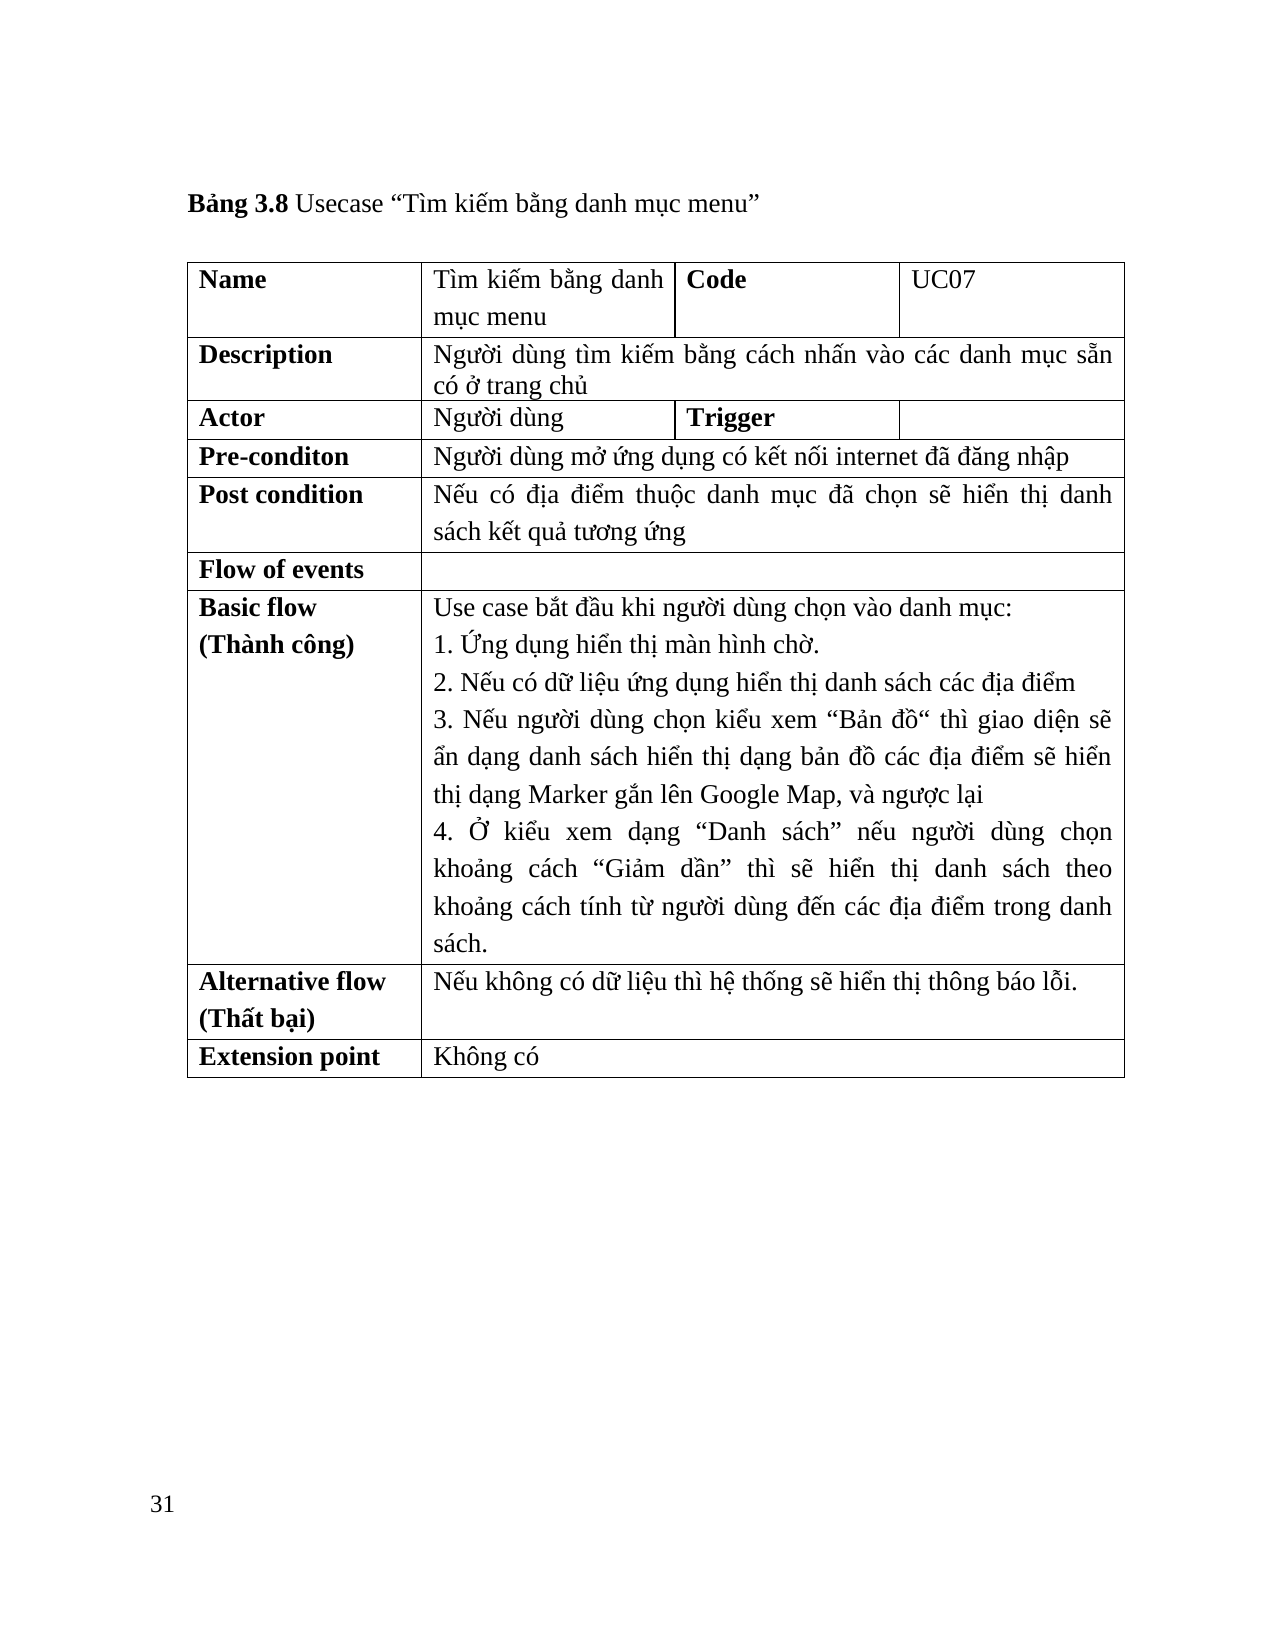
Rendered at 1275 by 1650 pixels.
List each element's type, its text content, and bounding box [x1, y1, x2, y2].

table_header Code [676, 263, 899, 337]
text Bảng 3.8 Usecase “Tìm kiếm bằng danh mục menu” [187, 187, 1125, 218]
table_cell Description [188, 338, 421, 400]
table_cell Post condition [188, 478, 421, 552]
table_cell Flow of events [188, 553, 421, 590]
table_cell Pre-conditon [188, 440, 421, 477]
table_cell Nếu không có dữ liệu thì hệ thống sẽ hiển thị thông báo lỗi. [422, 965, 1124, 1039]
table_cell Basic flow (Thành công) [188, 591, 421, 964]
table_cell Không có [422, 1040, 1124, 1077]
table_cell Người dùng [422, 401, 674, 439]
table_cell Extension point [188, 1040, 421, 1077]
table_cell Trigger [676, 401, 899, 439]
table_cell Người dùng tìm kiếm bằng cách nhấn vào các danh mục sẵn có ở trang chủ [422, 338, 1124, 400]
table_cell Alternative flow (Thất bại) [188, 965, 421, 1039]
table_cell Nếu có địa điểm thuộc danh mục đã chọn sẽ hiển thị danh sách kết quả tương ứng [422, 478, 1124, 552]
table_cell Người dùng mở ứng dụng có kết nối internet đã đăng nhập [422, 440, 1124, 477]
table_cell [900, 401, 1124, 439]
table_cell Actor [188, 401, 421, 439]
table_cell [422, 553, 1124, 590]
table_cell Use case bắt đầu khi người dùng chọn vào danh mục: 1. Ứng dụng hiển thị màn hình chờ. 2. Nếu có dữ liệu ứng dụng hiển thị danh sách các địa điểm 3. Nếu người dùng chọn kiểu xem “Bản đồ“ thì giao diện sẽ ẩn dạng danh sách hiển thị dạng bản đồ các địa điểm sẽ hiển thị dạng Marker gắn lên Google Map, và ngược lại 4. Ở kiểu xem dạng “Danh sách” nếu người dùng chọn khoảng cách “Giảm dần” thì sẽ hiển thị danh sách theo khoảng cách tính từ người dùng đến các địa điểm trong danh sách. [422, 591, 1124, 964]
table_header Tìm kiếm bằng danh mục menu [422, 263, 674, 337]
table_header Name [188, 263, 421, 337]
table_header UC07 [900, 263, 1124, 337]
